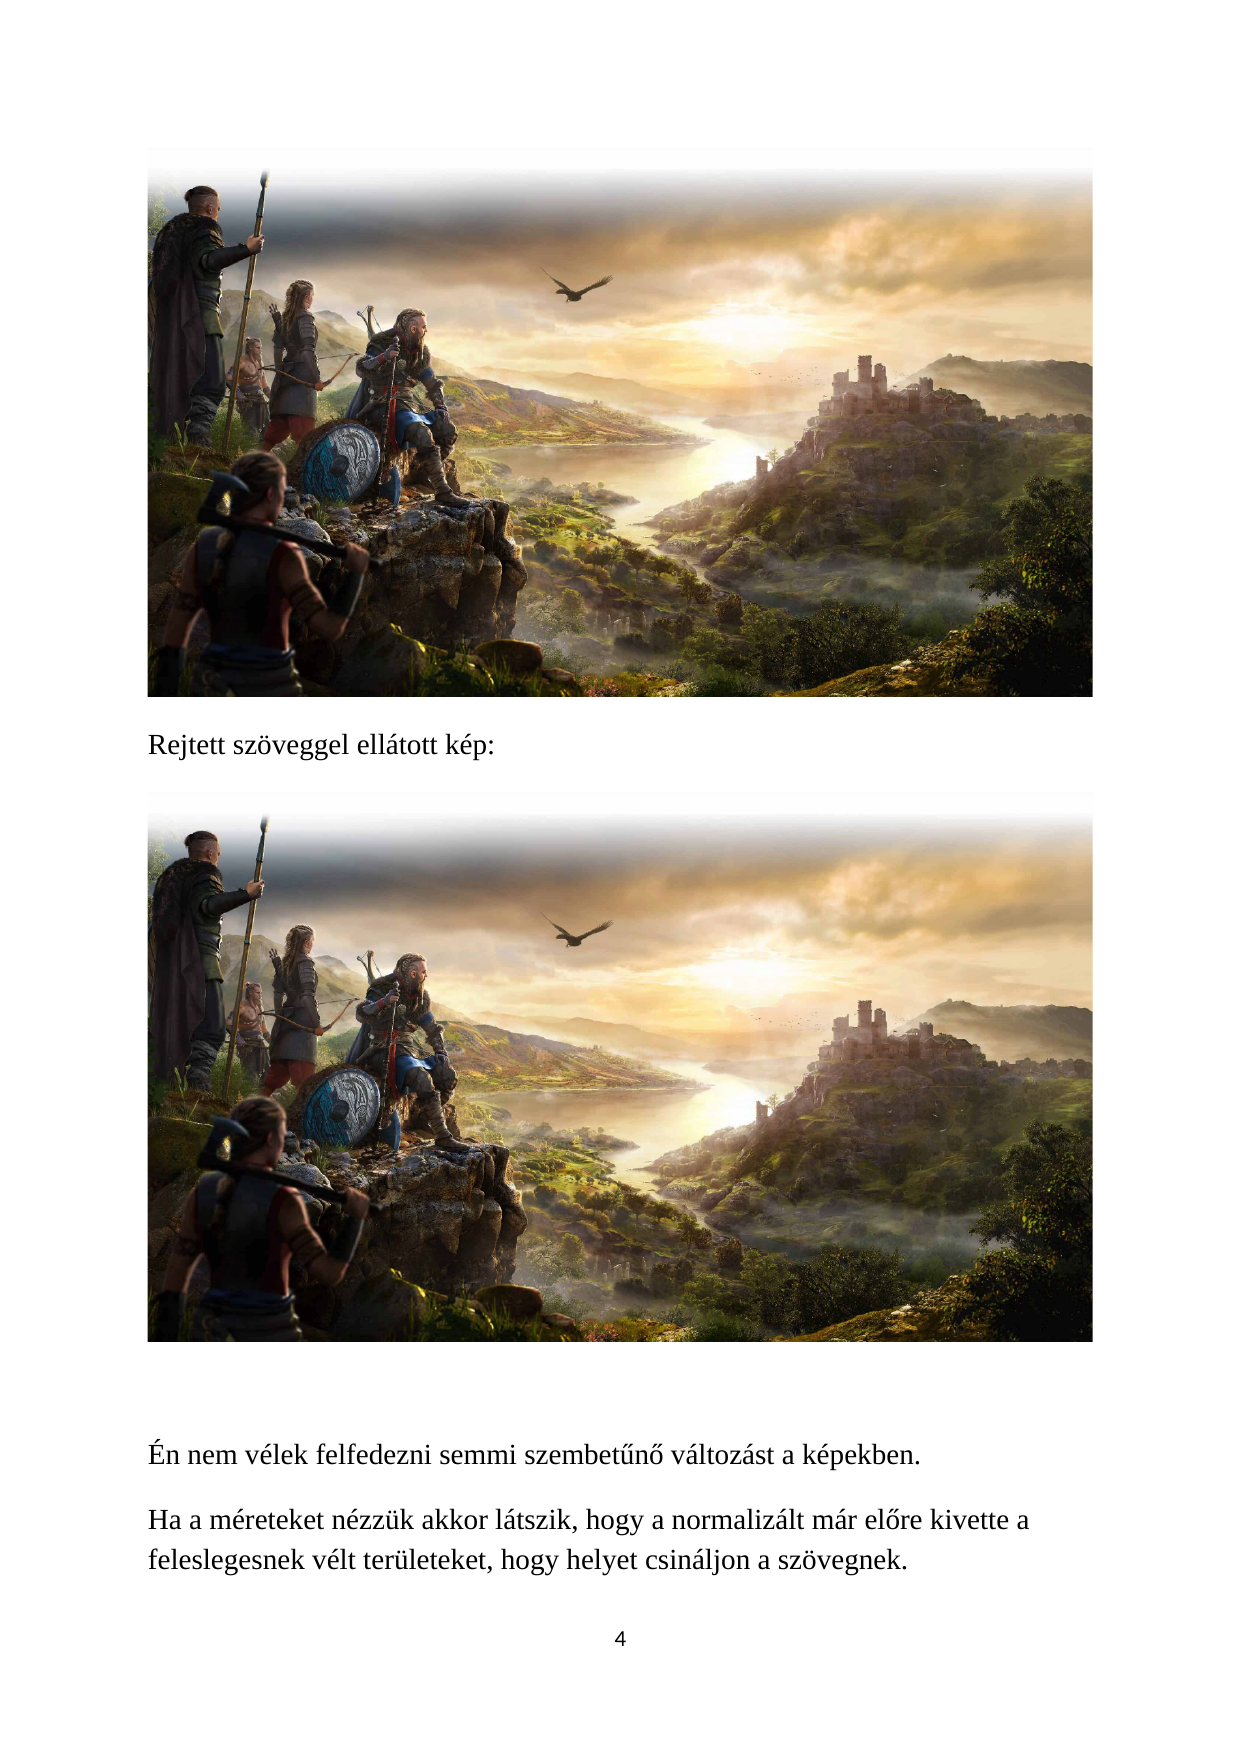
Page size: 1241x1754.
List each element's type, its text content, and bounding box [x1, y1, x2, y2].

text Ha a méreteket nézzük akkor látszik, hogy a normalizált már előre kivette a feleslegesnek vélt területeket, hogy helyet csináljon a szövegnek. [148, 1502, 1093, 1576]
text Rejtett szöveggel ellátott kép: [148, 727, 1093, 761]
text Én nem vélek felfedezni semmi szembetűnő változást a képekben. [148, 1437, 1093, 1471]
picture [147, 147, 1093, 697]
picture [147, 792, 1093, 1342]
